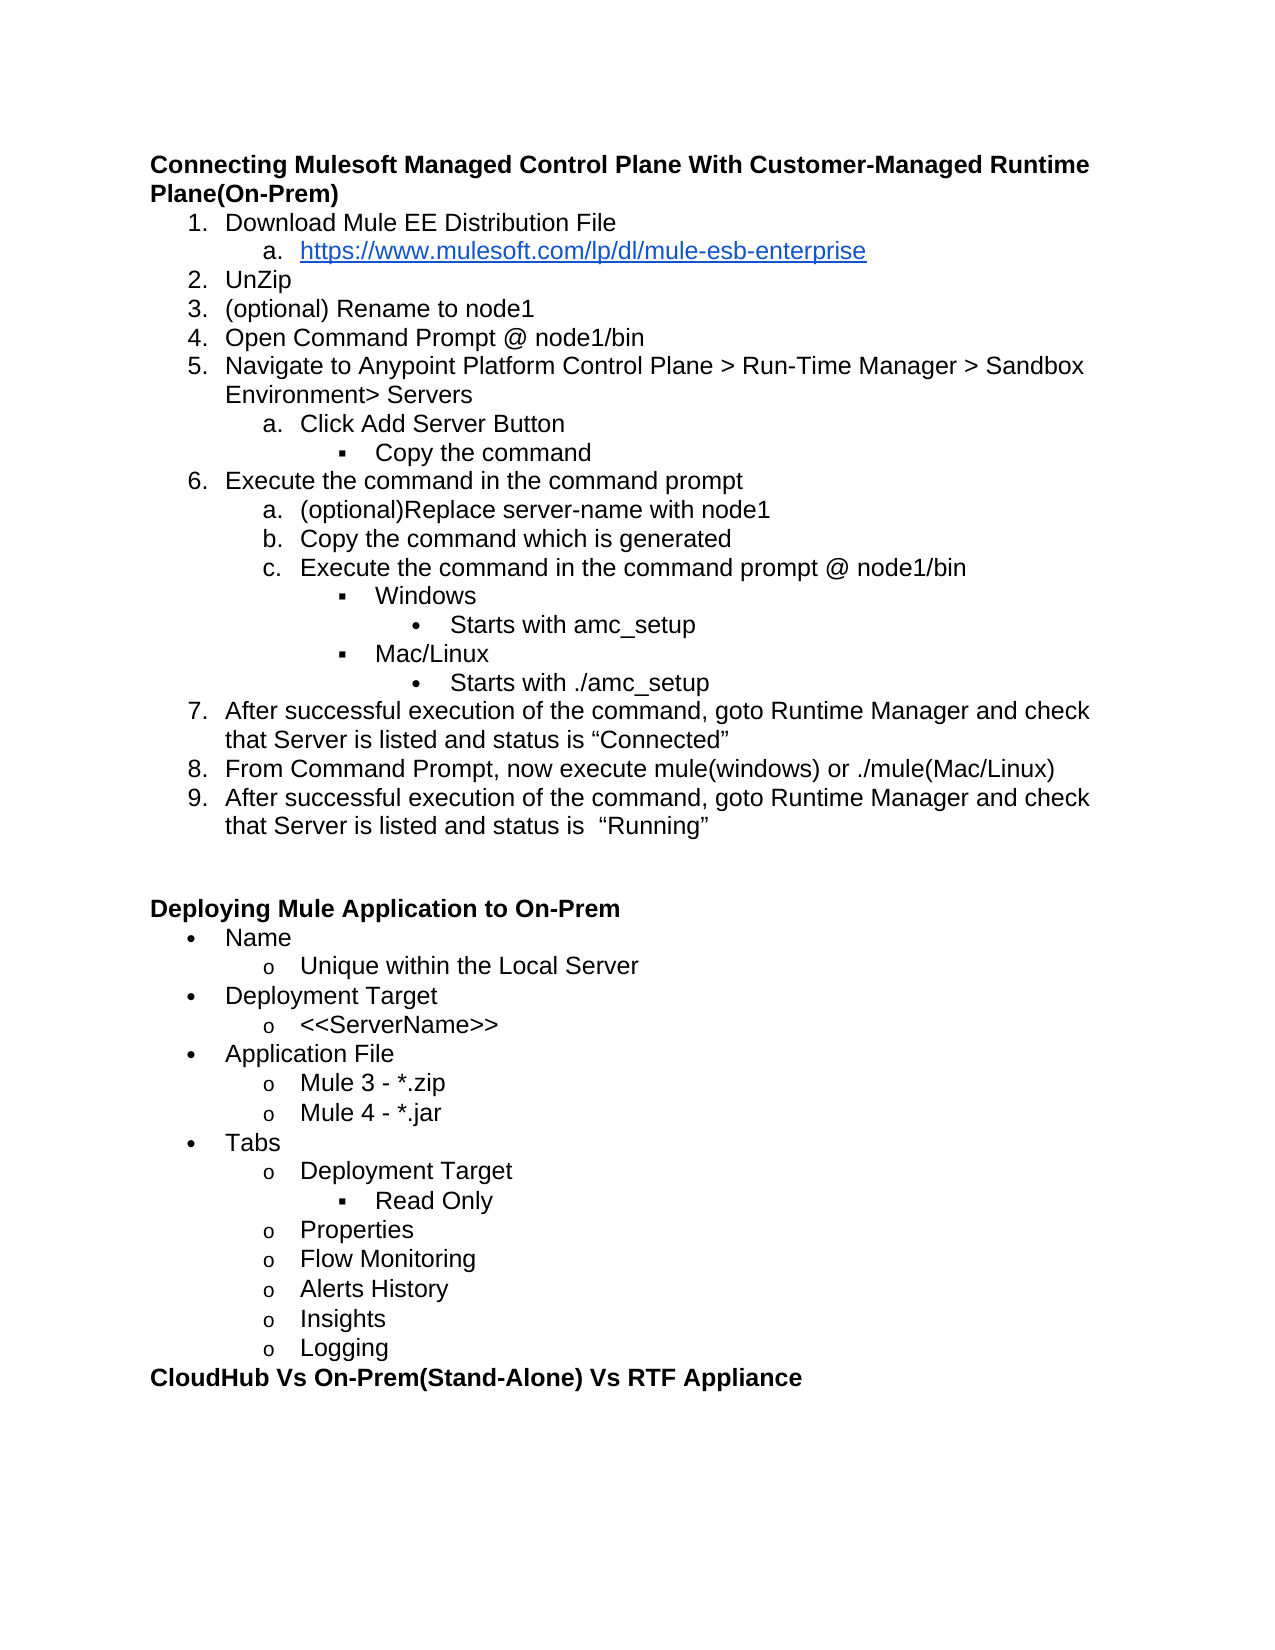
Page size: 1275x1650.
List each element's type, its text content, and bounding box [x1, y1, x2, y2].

list Starts with ./amc_setup [412, 667, 1125, 696]
list Open Command Prompt @ node1/bin [187, 322, 1125, 351]
list Mule 3 - *.zip [262, 1068, 1125, 1098]
list Deployment Target [187, 981, 1125, 1010]
list (optional)Replace server-name with node1 [262, 495, 1125, 524]
list Execute the command in the command prompt [187, 466, 1125, 495]
list Flow Monitoring [262, 1244, 1125, 1274]
list Mule 4 - *.jar [262, 1098, 1125, 1127]
list UnZip [187, 265, 1125, 294]
list After successful execution of the command, goto Runtime Manager and check that Server is listed and status is “Running” [187, 782, 1125, 840]
list Download Mule EE Distribution File [187, 207, 1125, 236]
text CloudHub Vs On-Prem(Stand-Alone) Vs RTF Appliance [150, 1363, 1125, 1392]
list Starts with amc_setup [412, 610, 1125, 639]
list Alerts History [262, 1274, 1125, 1304]
list Logging [262, 1333, 1125, 1363]
list Deployment Target [262, 1156, 1125, 1186]
list Copy the command [337, 437, 1125, 466]
list After successful execution of the command, goto Runtime Manager and check that Server is listed and status is “Connected” [187, 696, 1125, 754]
list Windows [337, 581, 1125, 610]
list Properties [262, 1215, 1125, 1244]
list Click Add Server Button [262, 409, 1125, 437]
text Connecting Mulesoft Managed Control Plane With Customer-Managed Runtime Plane(On-Prem) [150, 150, 1125, 207]
list Name [187, 922, 1125, 951]
list Navigate to Anypoint Platform Control Plane > Run-Time Manager > Sandbox Environment> Servers [187, 351, 1125, 409]
list https://www.mulesoft.com/lp/dl/mule-esb-enterprise [262, 236, 1125, 265]
list Copy the command which is generated [262, 524, 1125, 552]
list (optional) Rename to node1 [187, 294, 1125, 322]
list Application File [187, 1039, 1125, 1068]
text Deploying Mule Application to On-Prem [150, 894, 1125, 922]
list Read Only [337, 1186, 1125, 1215]
list Unique within the Local Server [262, 951, 1125, 981]
list From Command Prompt, now execute mule(windows) or ./mule(Mac/Linux) [187, 754, 1125, 782]
list Insights [262, 1304, 1125, 1333]
list Tabs [187, 1127, 1125, 1156]
list Mac/Linux [337, 639, 1125, 667]
list Execute the command in the command prompt @ node1/bin [262, 552, 1125, 581]
list <<ServerName>> [262, 1010, 1125, 1039]
